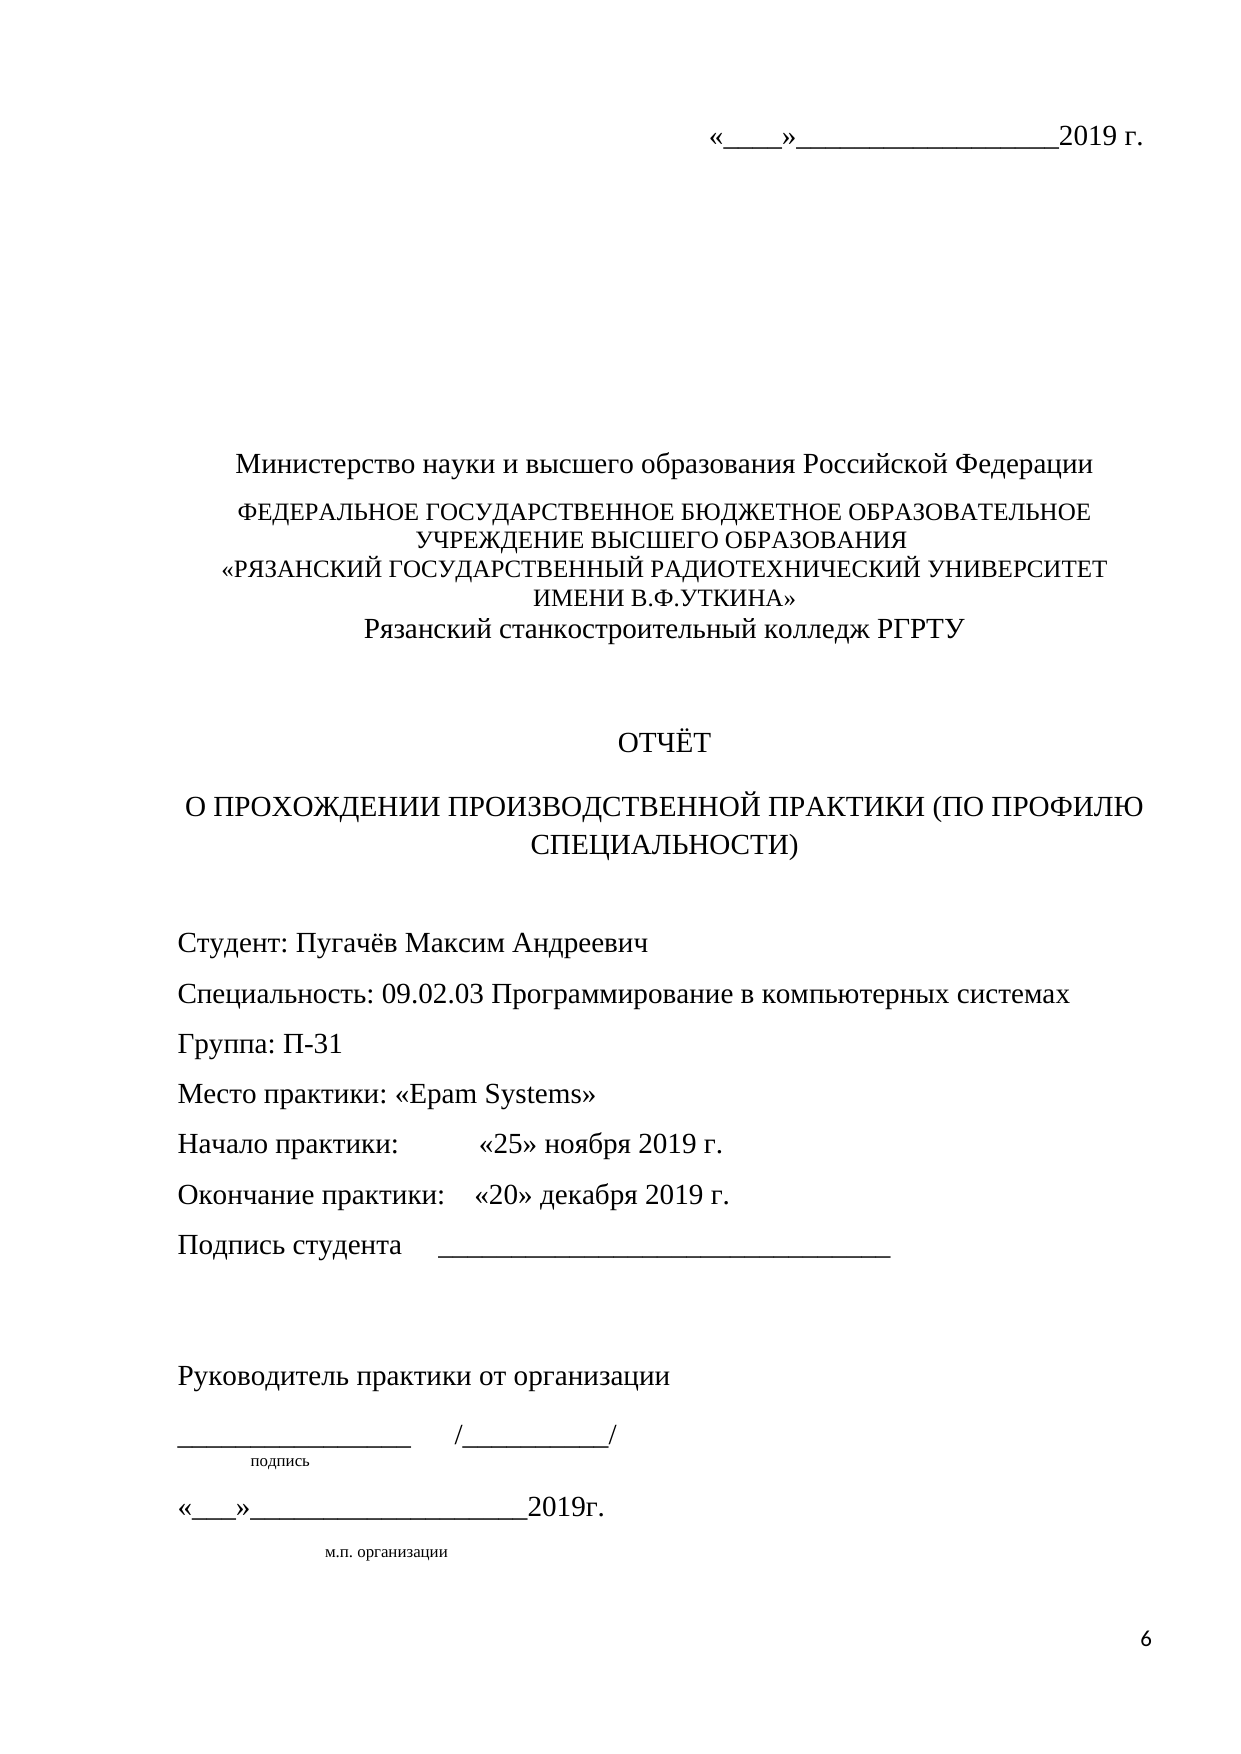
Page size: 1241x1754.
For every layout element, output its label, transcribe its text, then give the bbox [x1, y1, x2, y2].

text Министерство науки и высшего образования Российской Федерации [177, 446, 1152, 480]
text м.п. организации [251, 1528, 1152, 1561]
text Подпись студента _______________________________ [177, 1227, 1152, 1261]
text Место практики: «Epam Systems» [177, 1076, 1152, 1110]
text «____»__________________2019 г. [709, 118, 1152, 152]
text подпись [177, 1451, 1152, 1484]
text Студент: Пугачёв Максим Андреевич [177, 925, 1152, 959]
subtitle ОТЧЁТ [177, 725, 1152, 759]
text Специальность: 09.02.03 Программирование в компьютерных системах [177, 976, 1152, 1009]
subtitle О ПРОХОЖДЕНИИ ПРОИЗВОДСТВЕННОЙ ПРАКТИКИ (ПО ПРОФИЛЮ СПЕЦИАЛЬНОСТИ) [177, 789, 1152, 861]
text Начало практики: «25» ноября 2019 г. [177, 1127, 1152, 1160]
text Рязанский станкостроительный колледж РГРТУ [177, 612, 1152, 645]
text ФЕДЕРАЛЬНОЕ ГОСУДАРСТВЕННОЕ БЮДЖЕТНОЕ ОБРАЗОВАТЕЛЬНОЕ УЧРЕЖДЕНИЕ ВЫСШЕГО ОБРАЗОВАНИЯ «РЯЗАНСКИЙ ГОСУДАРСТВЕННЫЙ РАДИОТЕХНИЧЕСКИЙ УНИВЕРСИТЕТ ИМЕНИ В.Ф.УТКИНА» [177, 497, 1152, 612]
text Окончание практики: «20» декабря 2019 г. [177, 1177, 1152, 1211]
text Группа: П-31 [177, 1026, 1152, 1059]
text Руководитель практики от организации [177, 1358, 1152, 1391]
text «___»___________________2019г. [177, 1489, 1152, 1523]
text ________________ /__________/ [177, 1417, 1152, 1451]
